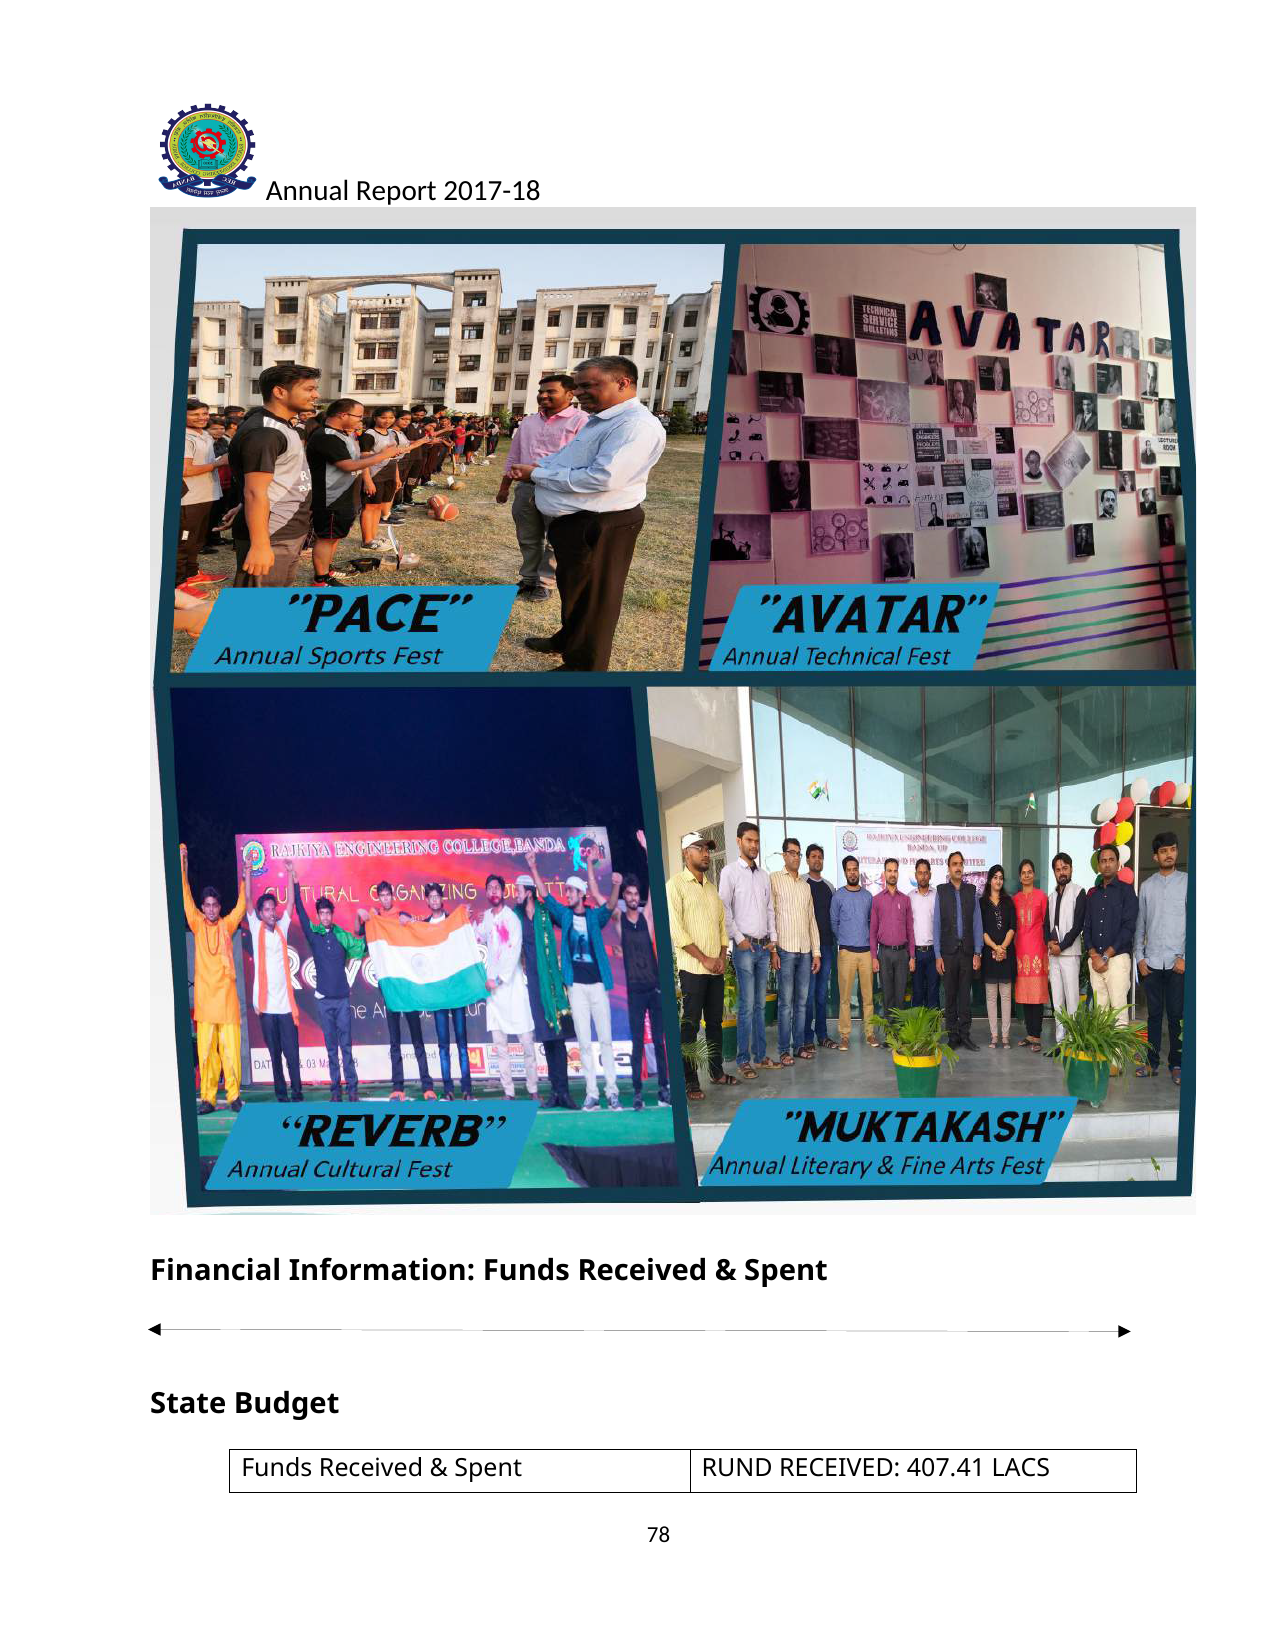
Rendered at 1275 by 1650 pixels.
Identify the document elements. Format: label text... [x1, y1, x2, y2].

picture [150, 101, 266, 201]
text State Budget [150, 1383, 1139, 1422]
text Financial Information: Funds Received & Spent [150, 1250, 1139, 1289]
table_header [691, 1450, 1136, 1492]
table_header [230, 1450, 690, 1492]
